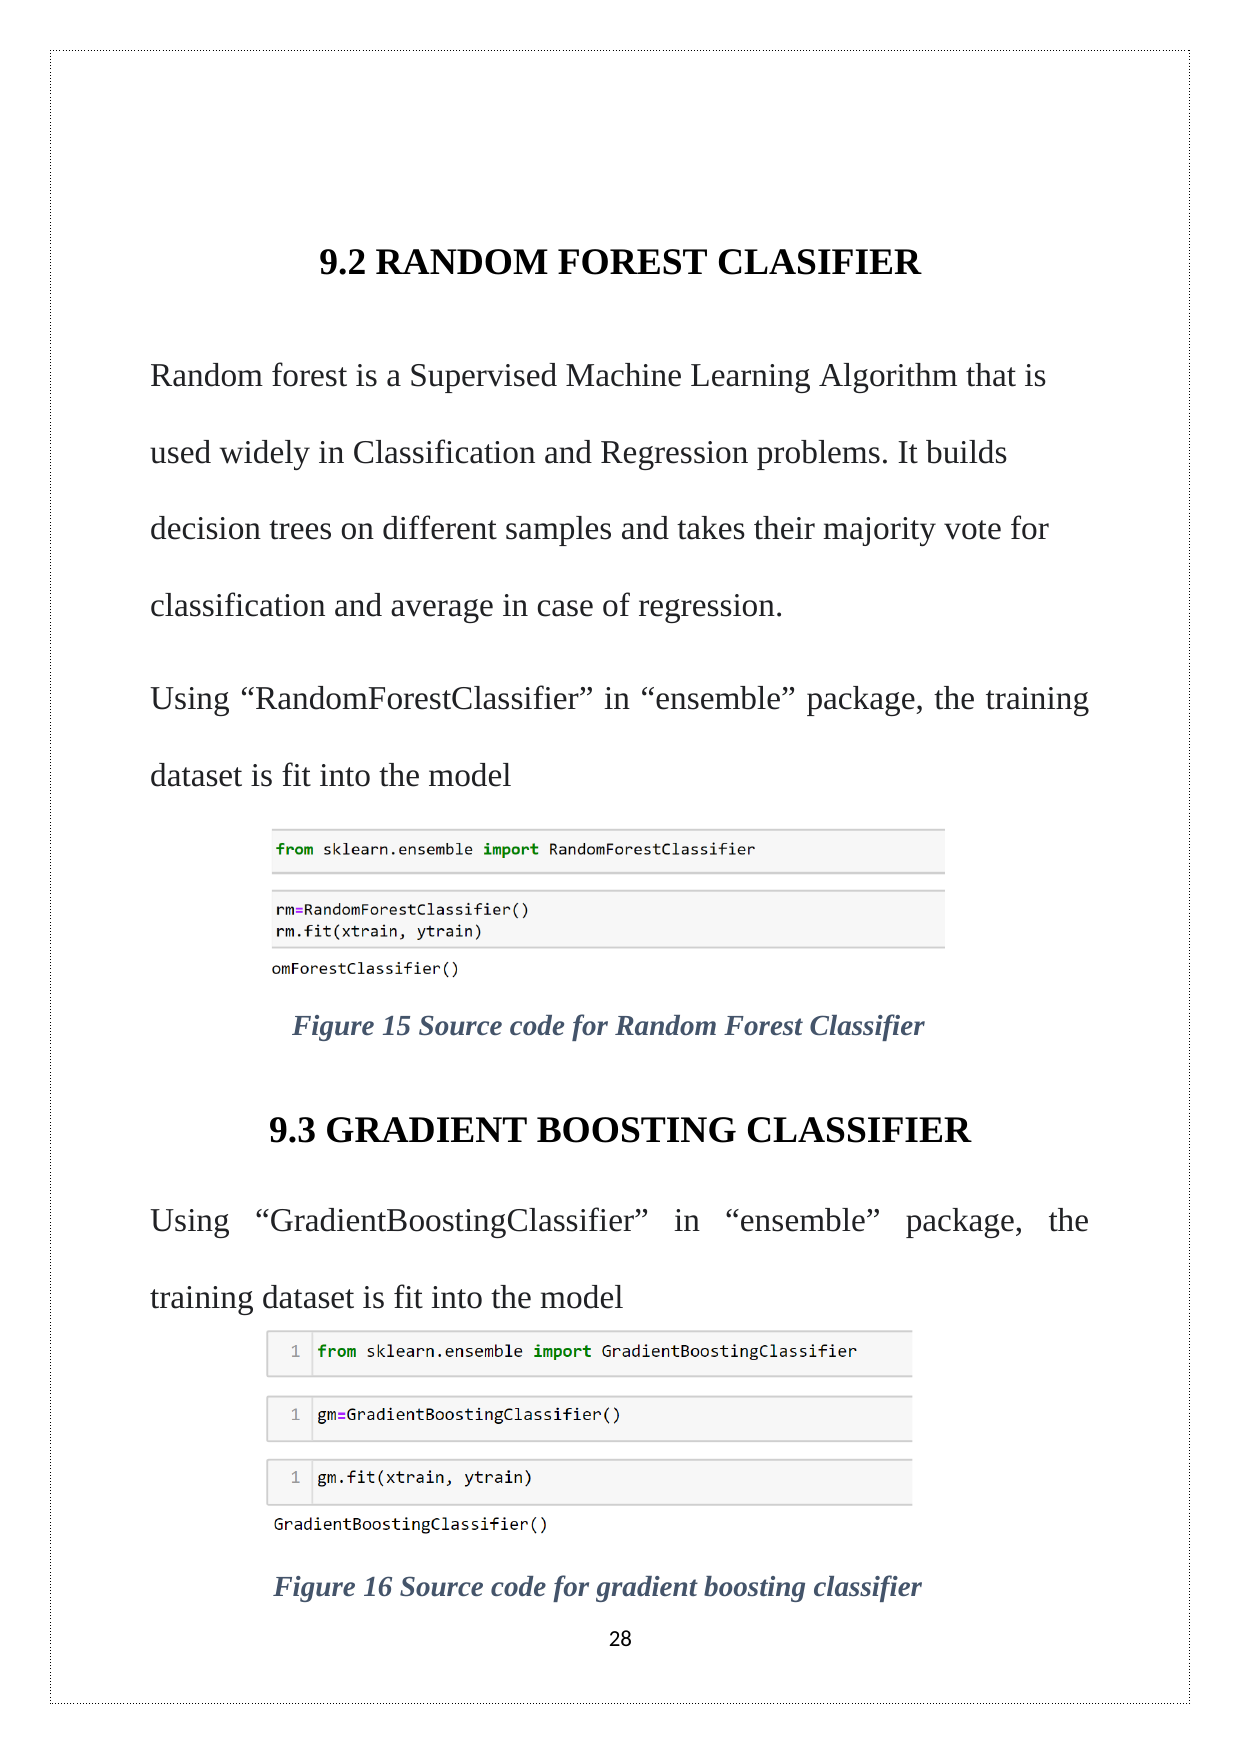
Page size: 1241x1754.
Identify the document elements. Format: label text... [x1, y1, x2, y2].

text Using “GradientBoostingClassifier” in “ensemble” package, the training dataset is fit into the model [150, 1239, 1090, 1316]
text Random forest is a Supervised Machine Learning Algorithm that is used widely in Classification and Regression problems. It builds decision trees on different samples and takes their majority vote for classification and average in case of regression. [150, 355, 1090, 623]
picture [271, 812, 945, 999]
subtitle 9.2 RANDOM FOREST CLASIFIER [150, 239, 1090, 282]
text Using “RandomForestClassifier” in “ensemble” package, the training dataset is fit into the model [150, 717, 1090, 793]
subtitle 9.3 GRADIENT BOOSTING CLASSIFIER [150, 1108, 1090, 1151]
picture [260, 1325, 913, 1560]
